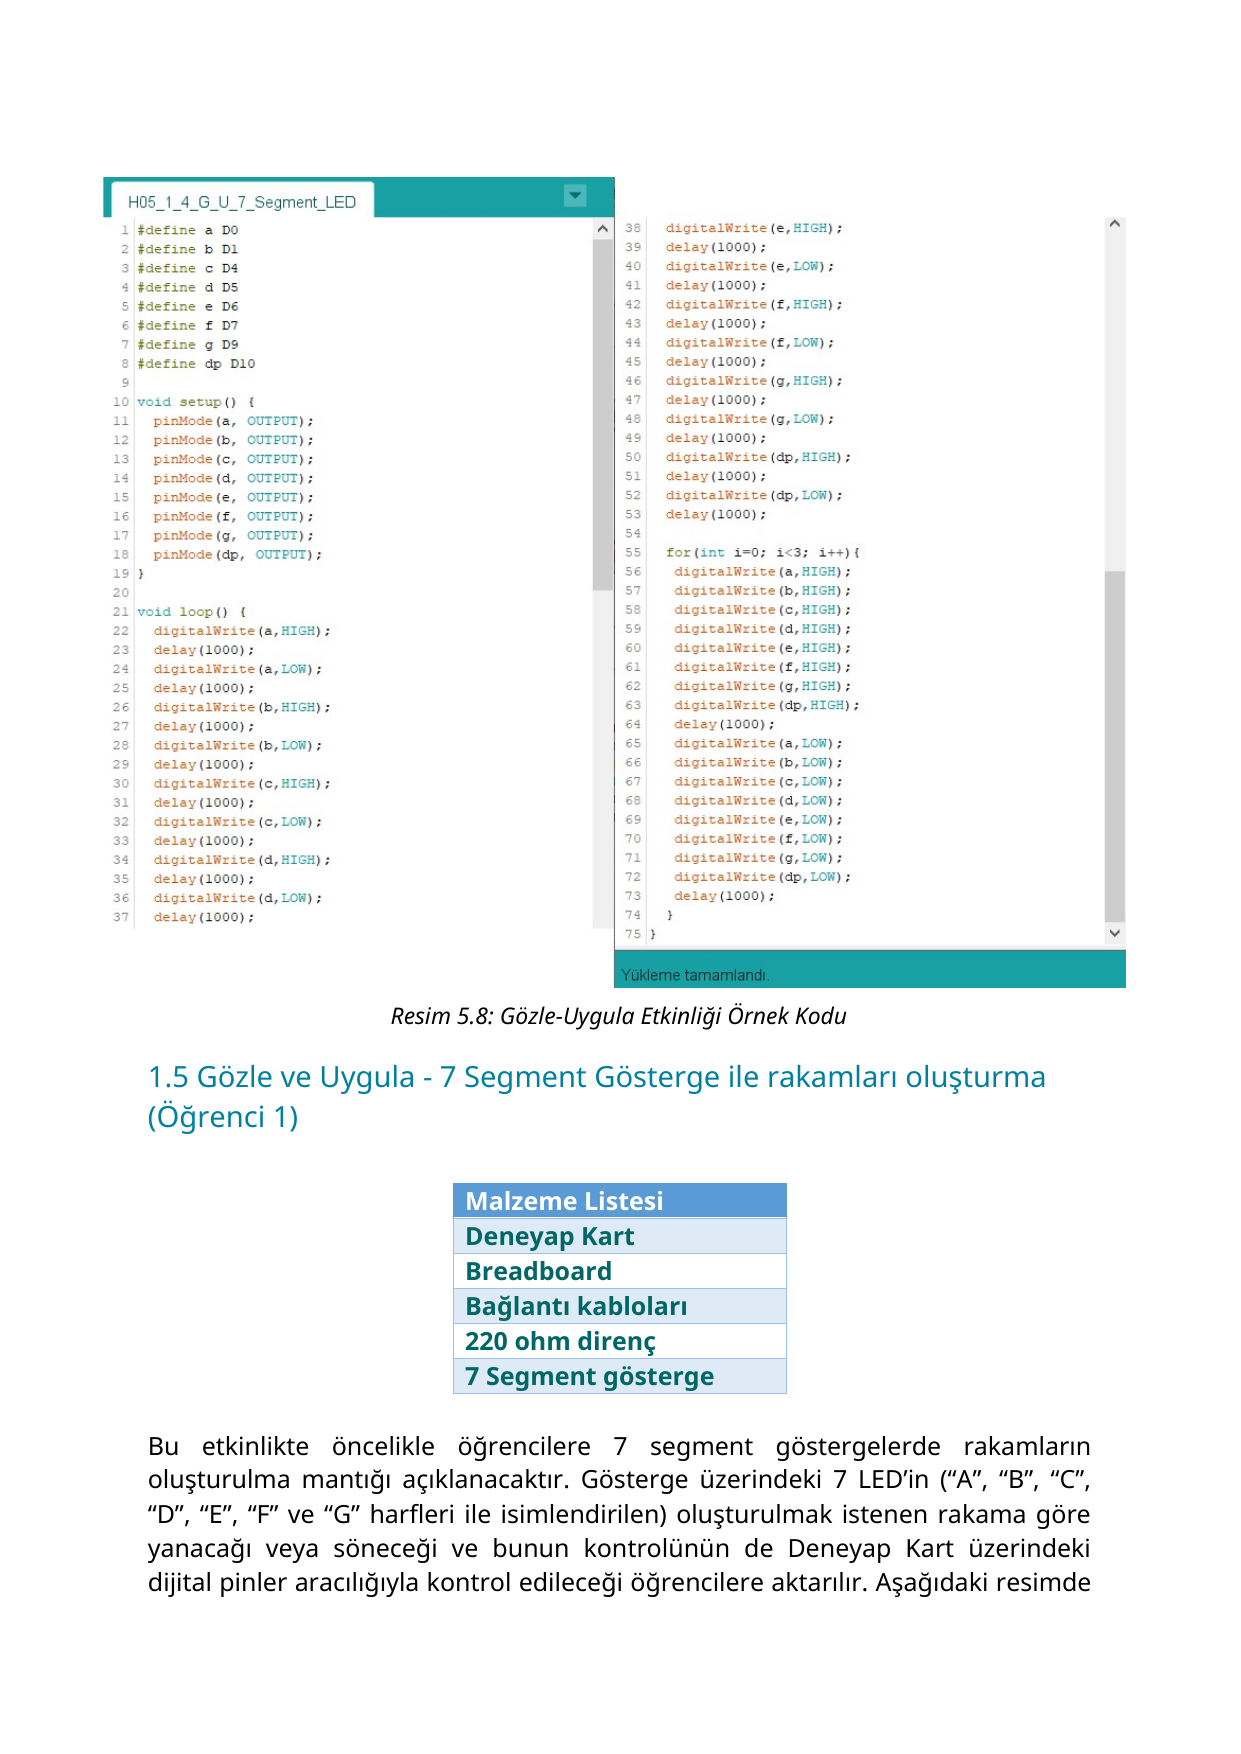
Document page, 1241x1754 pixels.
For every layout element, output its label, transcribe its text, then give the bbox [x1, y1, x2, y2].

table_cell Bağlantı kabloları [454, 1289, 786, 1323]
table_header Malzeme Listesi [454, 1184, 786, 1217]
table_cell 7 Segment gösterge [454, 1359, 786, 1393]
text Resim 5.8: Gözle-Uygula Etkinliği Örnek Kodu [148, 1000, 1092, 1031]
table_cell 220 ohm direnç [454, 1324, 786, 1358]
picture [103, 177, 1126, 988]
subtitle 1.5 Gözle ve Uygula - 7 Segment Gösterge ile rakamları oluşturma (Öğrenci 1) [148, 1056, 1092, 1136]
table_cell Deneyap Kart [454, 1219, 786, 1253]
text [148, 1428, 1092, 1598]
table_cell Breadboard [454, 1254, 786, 1288]
